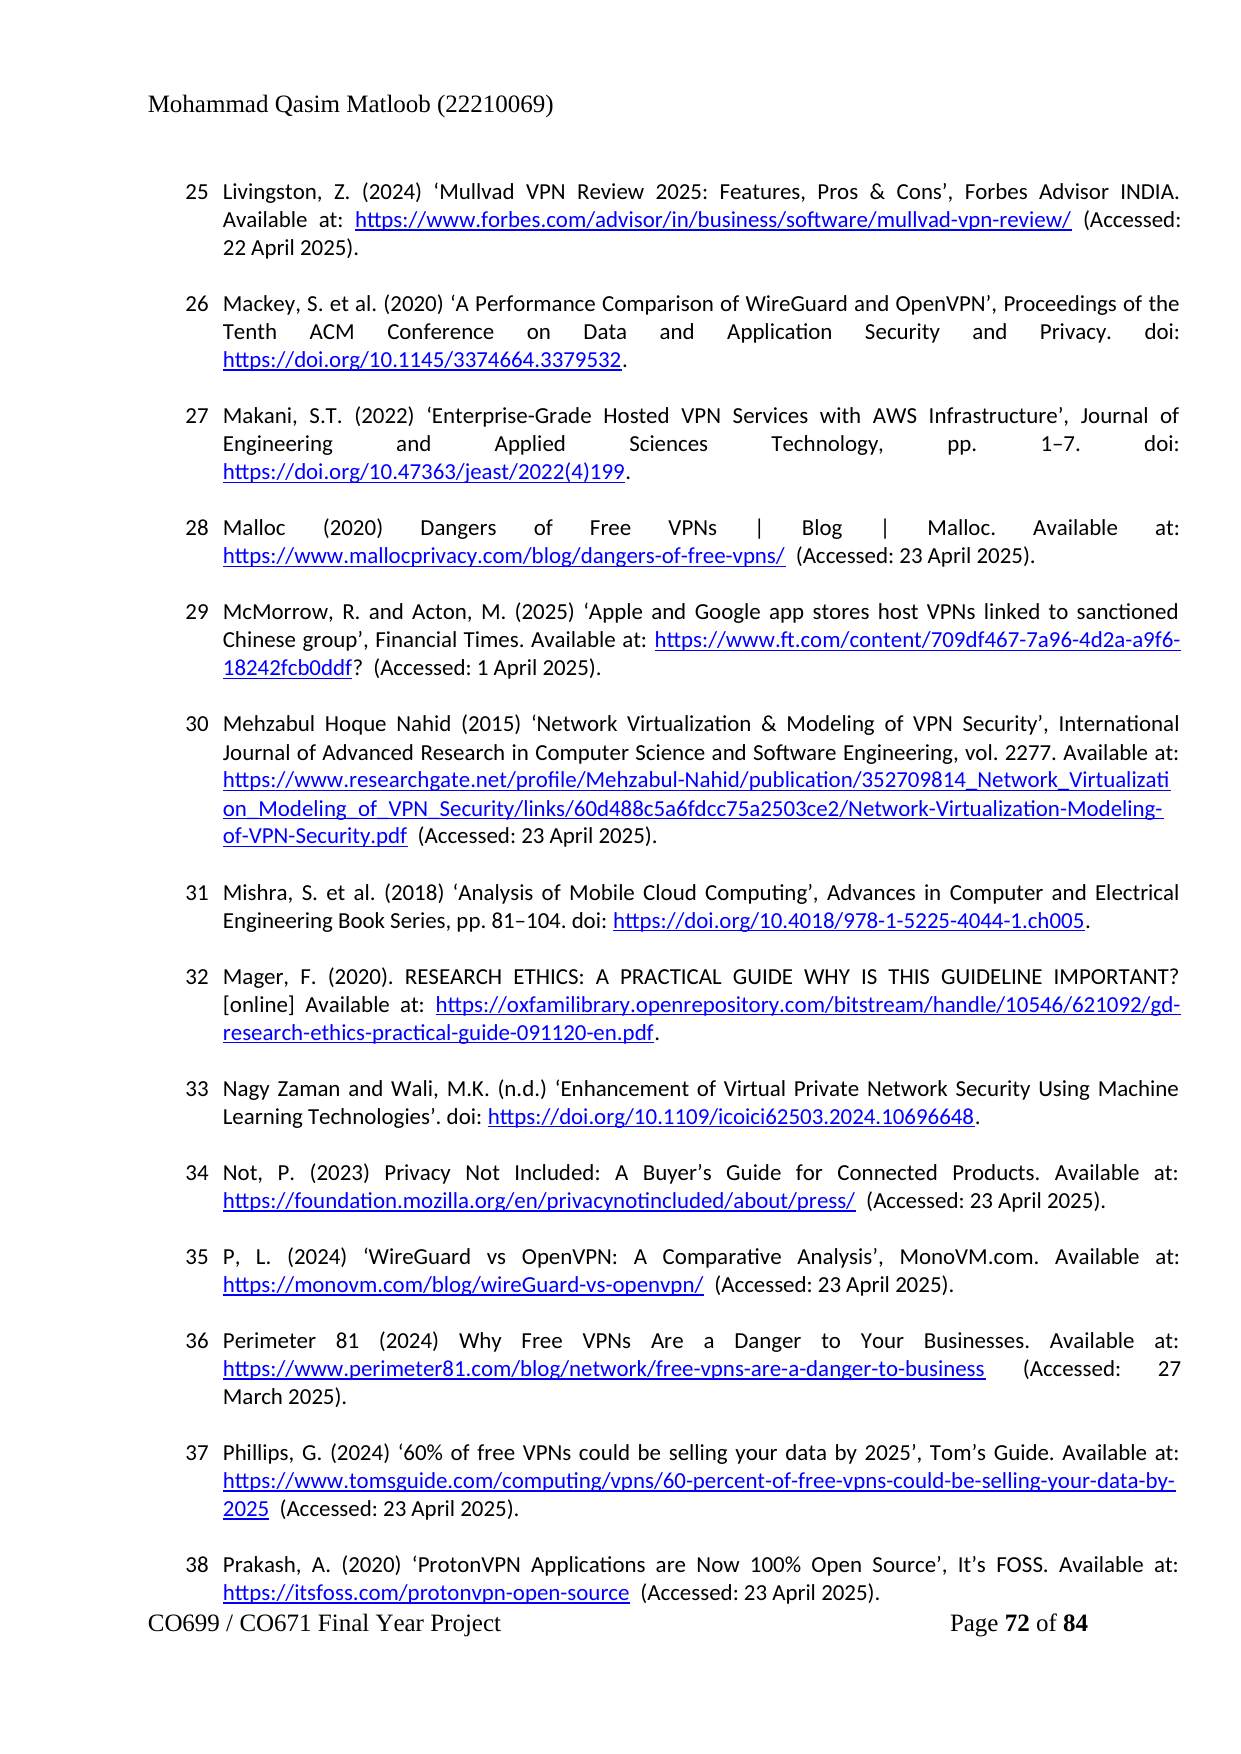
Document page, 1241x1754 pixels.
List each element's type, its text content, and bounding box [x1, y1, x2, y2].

list Perimeter 81 (2024) Why Free VPNs Are a Danger to Your Businesses. Available at: https://www.perimeter81.com/blog/network/free-vpns-are-a-danger-to-business (Accessed: 27 March 2025). [185, 1326, 1181, 1410]
list Mishra, S. et al. (2018) ‘Analysis of Mobile Cloud Computing’, Advances in Computer and Electrical Engineering Book Series, pp. 81–104. doi: https://doi.org/10.4018/978-1-5225-4044-1.ch005. [185, 878, 1181, 934]
list Nagy Zaman and Wali, M.K. (n.d.) ‘Enhancement of Virtual Private Network Security Using Machine Learning Technologies’. doi: https://doi.org/10.1109/icoici62503.2024.10696648. [185, 1074, 1181, 1130]
list Prakash, A. (2020) ‘ProtonVPN Applications are Now 100% Open Source’, It’s FOSS. Available at: https://itsfoss.com/protonvpn-open-source (Accessed: 23 April 2025). [185, 1550, 1181, 1606]
list Livingston, Z. (2024) ‘Mullvad VPN Review 2025: Features, Pros & Cons’, Forbes Advisor INDIA. Available at: https://www.forbes.com/advisor/in/business/software/mullvad-vpn-review/ (Accessed: 22 April 2025). [185, 177, 1181, 261]
list Makani, S.T. (2022) ‘Enterprise-Grade Hosted VPN Services with AWS Infrastructure’, Journal of Engineering and Applied Sciences Technology, pp. 1–7. doi: https://doi.org/10.47363/jeast/2022(4)199. [185, 401, 1181, 485]
list Mager, F. (2020). RESEARCH ETHICS: A PRACTICAL GUIDE WHY IS THIS GUIDELINE IMPORTANT? [online] Available at: https://oxfamilibrary.openrepository.com/bitstream/handle/10546/621092/gd-research-ethics-practical-guide-091120-en.pdf. [185, 962, 1181, 1046]
list Malloc (2020) Dangers of Free VPNs | Blog | Malloc. Available at: https://www.mallocprivacy.com/blog/dangers-of-free-vpns/ (Accessed: 23 April 2025). [185, 513, 1181, 569]
list Mehzabul Hoque Nahid (2015) ‘Network Virtualization & Modeling of VPN Security’, International Journal of Advanced Research in Computer Science and Software Engineering, vol. 2277. Available at: https://www.researchgate.net/profile/Mehzabul-Nahid/publication/352709814_Network_Virtualization_Modeling_of_VPN_Security/links/60d488c5a6fdcc75a2503ce2/Network-Virtualization-Modeling-of-VPN-Security.pdf (Accessed: 23 April 2025). [185, 709, 1181, 850]
list McMorrow, R. and Acton, M. (2025) ‘Apple and Google app stores host VPNs linked to sanctioned Chinese group’, Financial Times. Available at: https://www.ft.com/content/709df467-7a96-4d2a-a9f6-18242fcb0ddf? (Accessed: 1 April 2025). [185, 597, 1181, 682]
list Mackey, S. et al. (2020) ‘A Performance Comparison of WireGuard and OpenVPN’, Proceedings of the Tenth ACM Conference on Data and Application Security and Privacy. doi: https://doi.org/10.1145/3374664.3379532. [185, 289, 1181, 373]
list Not, P. (2023) Privacy Not Included: A Buyer’s Guide for Connected Products. Available at: https://foundation.mozilla.org/en/privacynotincluded/about/press/ (Accessed: 23 April 2025). [185, 1158, 1181, 1214]
list P, L. (2024) ‘WireGuard vs OpenVPN: A Comparative Analysis’, MonoVM.com. Available at: https://monovm.com/blog/wireGuard-vs-openvpn/ (Accessed: 23 April 2025). [185, 1242, 1181, 1298]
list Phillips, G. (2024) ‘60% of free VPNs could be selling your data by 2025’, Tom’s Guide. Available at: https://www.tomsguide.com/computing/vpns/60-percent-of-free-vpns-could-be-selling-your-data-by-2025 (Accessed: 23 April 2025). [185, 1438, 1181, 1522]
